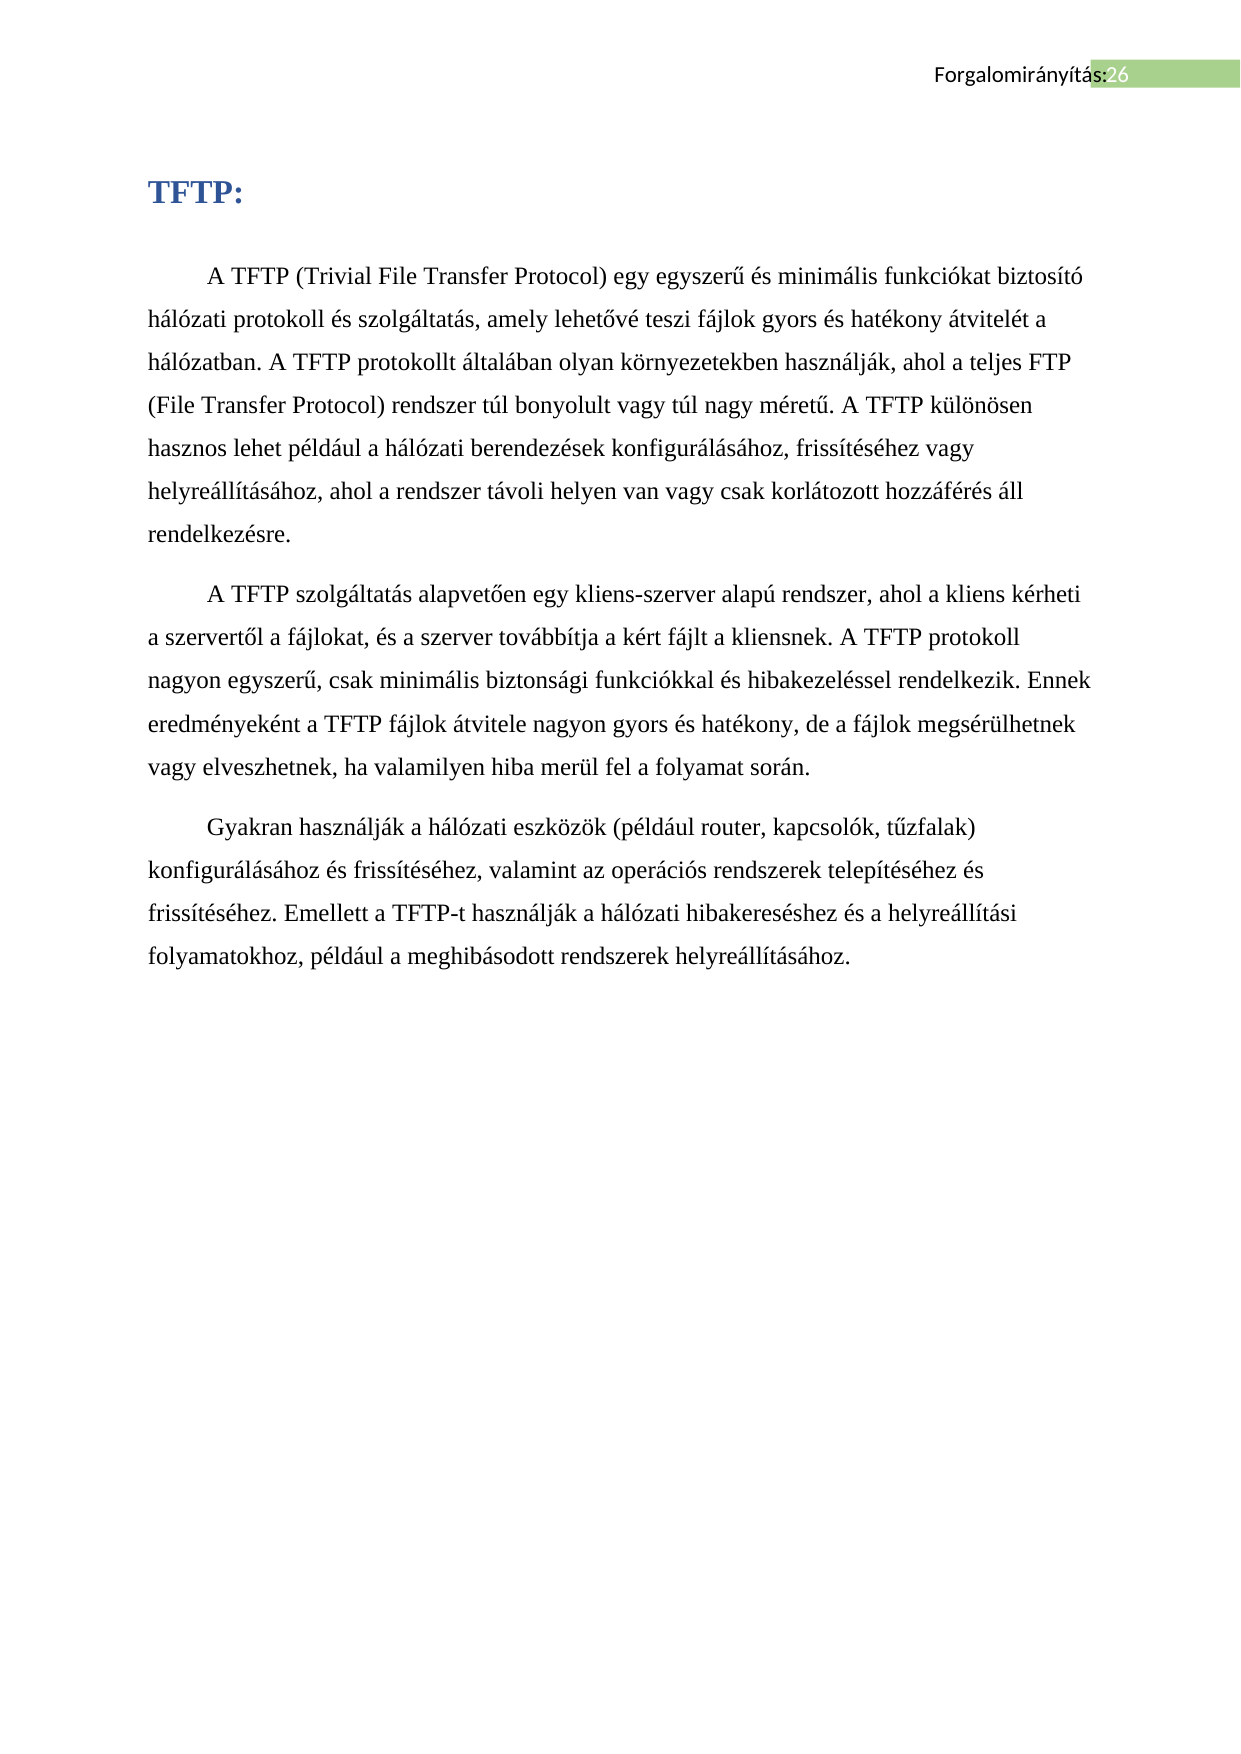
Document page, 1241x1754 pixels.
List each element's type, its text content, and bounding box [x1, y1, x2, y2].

subtitle TFTP: [148, 173, 1093, 211]
text A TFTP szolgáltatás alapvetően egy kliens-szerver alapú rendszer, ahol a kliens kérheti a szervertől a fájlokat, és a szerver továbbítja a kért fájlt a kliensnek. A TFTP protokoll nagyon egyszerű, csak minimális biztonsági funkciókkal és hibakezeléssel rendelkezik. Ennek eredményeként a TFTP fájlok átvitele nagyon gyors és hatékony, de a fájlok megsérülhetnek vagy elveszhetnek, ha valamilyen hiba merül fel a folyamat során. [148, 579, 1093, 781]
text Gyakran használják a hálózati eszközök (például router, kapcsolók, tűzfalak) konfigurálásához és frissítéséhez, valamint az operációs rendszerek telepítéséhez és frissítéséhez. Emellett a TFTP-t használják a hálózati hibakereséshez és a helyreállítási folyamatokhoz, például a meghibásodott rendszerek helyreállításához. [148, 812, 1093, 970]
text A TFTP (Trivial File Transfer Protocol) egy egyszerű és minimális funkciókat biztosító hálózati protokoll és szolgáltatás, amely lehetővé teszi fájlok gyors és hatékony átvitelét a hálózatban. A TFTP protokollt általában olyan környezetekben használják, ahol a teljes FTP (File Transfer Protocol) rendszer túl bonyolult vagy túl nagy méretű. A TFTP különösen hasznos lehet például a hálózati berendezések konfigurálásához, frissítéséhez vagy helyreállításához, ahol a rendszer távoli helyen van vagy csak korlátozott hozzáférés áll rendelkezésre. [148, 261, 1093, 548]
